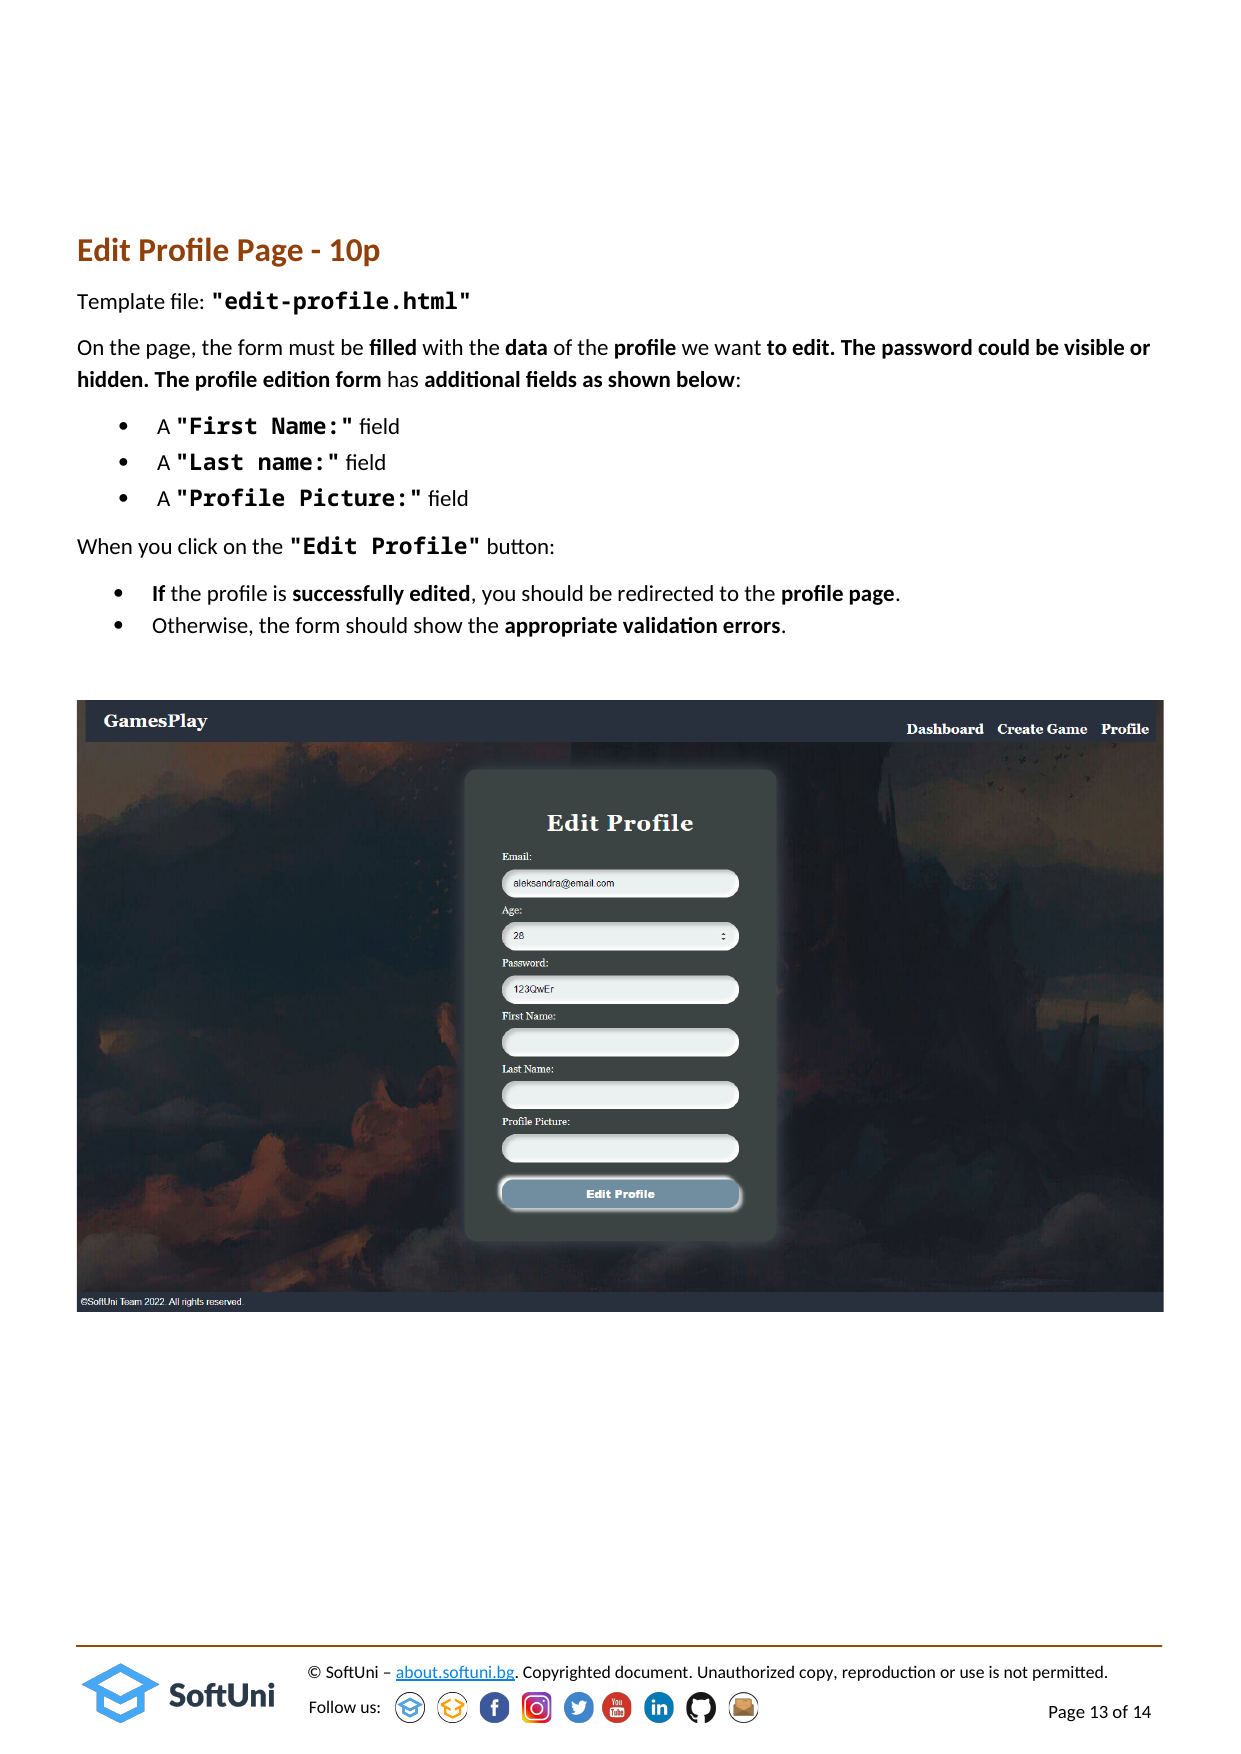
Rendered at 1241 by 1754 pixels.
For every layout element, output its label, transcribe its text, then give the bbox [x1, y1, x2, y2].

list If the profile is successfully edited, you should be redirected to the profile page. [114, 579, 1163, 607]
picture [644, 1692, 653, 1701]
picture [665, 1714, 674, 1723]
list A "Profile Picture:" field [119, 482, 1163, 513]
subtitle Edit Profile Page - 10p [77, 229, 1163, 270]
text On the page, the form must be filled with the data of the profile we want to edit. The password could be visible or hidden. The profile edition form has additional fields as shown below: [77, 333, 1163, 393]
picture [395, 1692, 425, 1723]
picture [75, 1658, 281, 1729]
picture [728, 1692, 759, 1723]
picture [665, 1692, 674, 1701]
picture [479, 1692, 510, 1723]
picture [644, 1714, 653, 1723]
picture [437, 1692, 468, 1723]
picture [76, 700, 1164, 1312]
list A "Last name:" field [119, 446, 1163, 477]
picture [602, 1692, 632, 1723]
picture [658, 1705, 667, 1714]
picture [686, 1692, 716, 1723]
text Template file: "edit-profile.html" [77, 284, 1163, 316]
list Otherwise, the form should show the appropriate validation errors. [114, 611, 1163, 639]
picture [522, 1692, 552, 1723]
picture [564, 1692, 594, 1723]
text When you click on the "Edit Profile" button: [77, 530, 1163, 561]
list A "First Name:" field [119, 410, 1163, 441]
